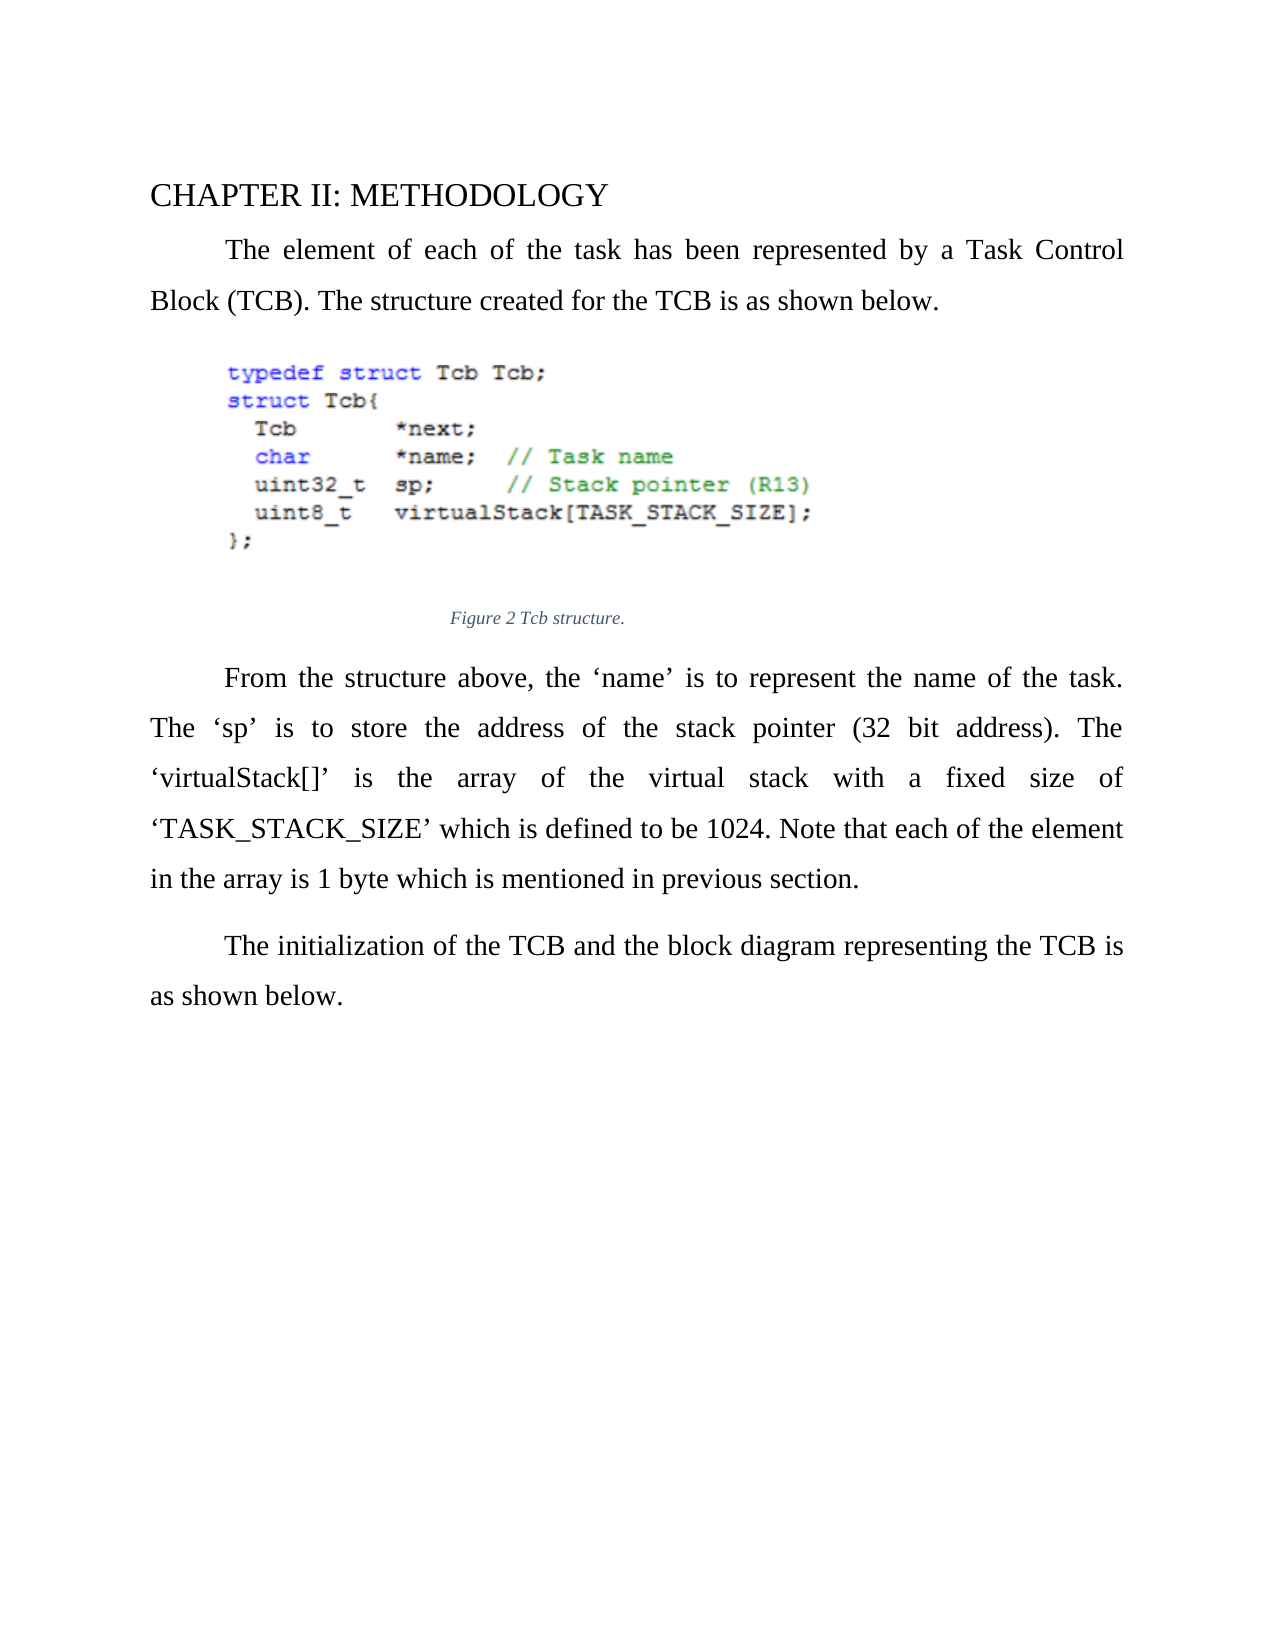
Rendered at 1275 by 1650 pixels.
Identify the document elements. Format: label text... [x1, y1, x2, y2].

subtitle CHAPTER II: METHODOLOGY [150, 175, 1125, 213]
text The initialization of the TCB and the block diagram representing the TCB is as shown below. [150, 928, 1125, 1012]
picture [225, 349, 864, 574]
text Figure 2 Tcb structure. [375, 607, 1125, 628]
text From the structure above, the ‘name’ is to represent the name of the task. The ‘sp’ is to store the address of the stack pointer (32 bit address). The ‘virtualStack[]’ is the array of the virtual stack with a fixed size of ‘TASK_STACK_SIZE’ which is defined to be 1024. Note that each of the element in the array is 1 byte which is mentioned in previous section. [150, 660, 1125, 895]
text The element of each of the task has been represented by a Task Control Block (TCB). The structure created for the TCB is as shown below. [150, 232, 1125, 316]
